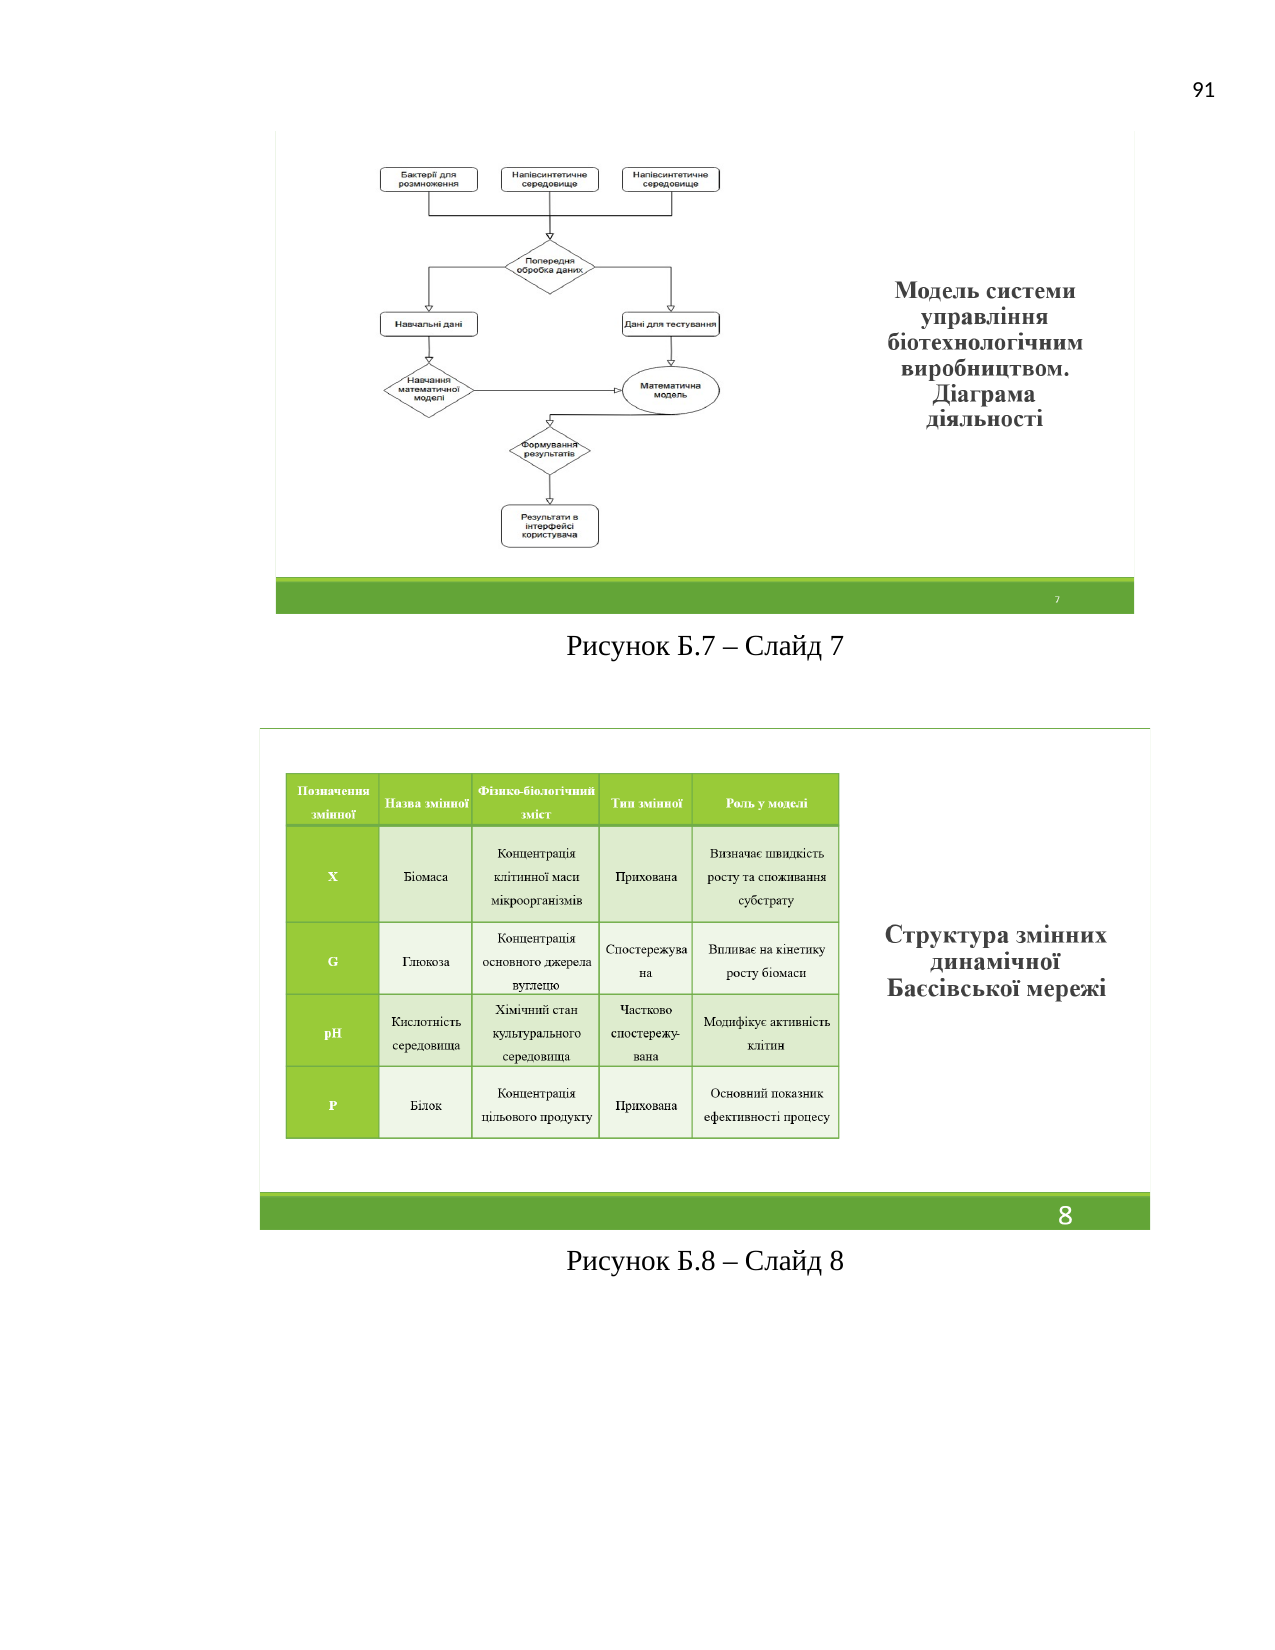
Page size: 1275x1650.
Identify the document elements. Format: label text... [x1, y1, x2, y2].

picture [275, 131, 1135, 614]
text Рисунок Б.8 – Слайд 8 [120, 1243, 1215, 1277]
picture [259, 728, 1151, 1230]
text Рисунок Б.7 – Слайд 7 [120, 628, 1215, 661]
